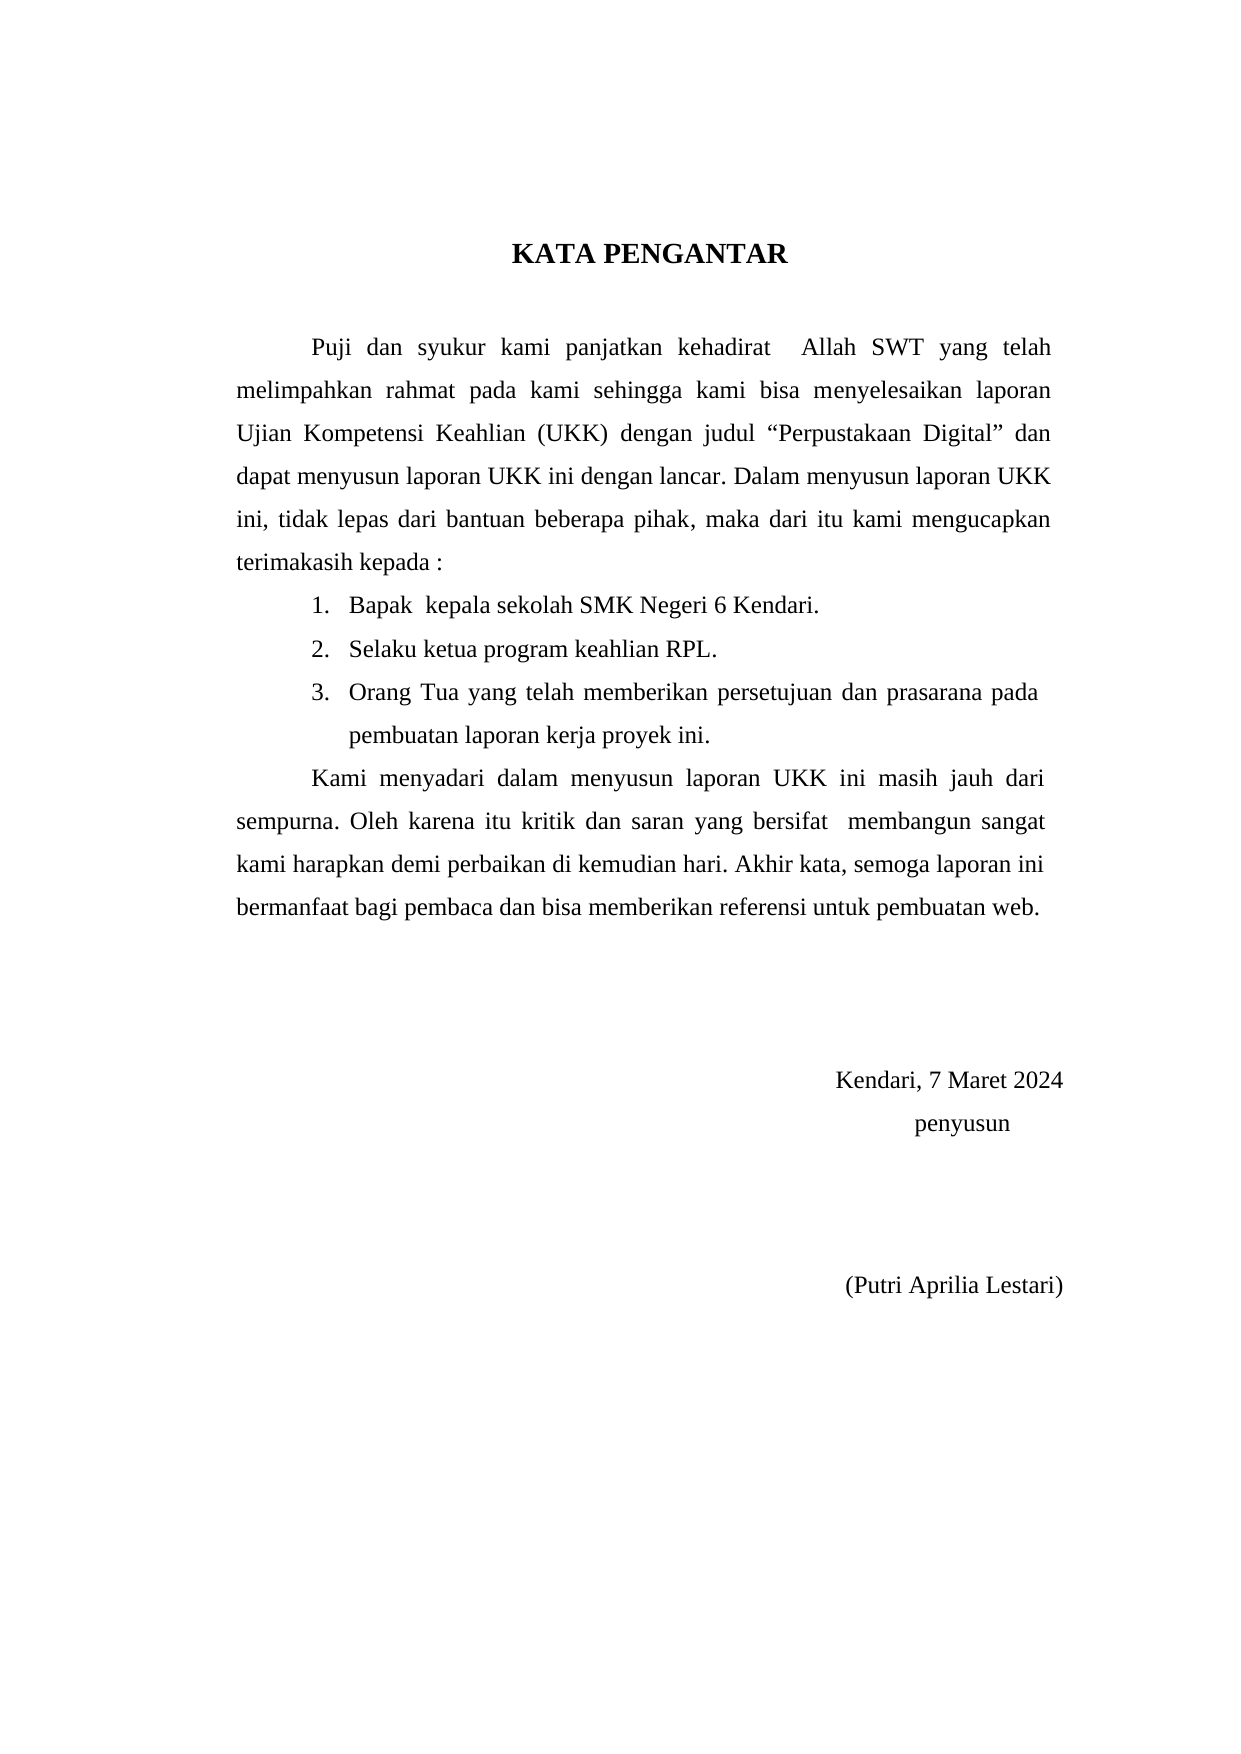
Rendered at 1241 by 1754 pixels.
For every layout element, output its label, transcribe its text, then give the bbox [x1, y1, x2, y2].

text Kendari, 7 Maret 2024 [686, 1065, 1063, 1094]
text KATA PENGANTAR [236, 236, 1063, 270]
text (Putri Aprilia Lestari) [461, 1264, 1063, 1299]
list Selaku ketua program keahlian RPL. [311, 634, 1039, 662]
list Bapak kepala sekolah SMK Negeri 6 Kendari. [311, 591, 1039, 619]
text Kami menyadari dalam menyusun laporan UKK ini masih jauh dari sempurna. Oleh karena itu kritik dan saran yang bersifat membangun sangat kami harapkan demi perbaikan di kemudian hari. Akhir kata, semoga laporan ini bermanfaat bagi pembaca dan bisa memberikan referensi untuk pembuatan web. [236, 763, 1045, 921]
list Orang Tua yang telah memberikan persetujuan dan prasarana pada pembuatan laporan kerja proyek ini. [311, 677, 1039, 749]
text penyusun [236, 1108, 1063, 1137]
text Puji dan syukur kami panjatkan kehadirat Allah SWT yang telah melimpahkan rahmat pada kami sehingga kami bisa menyelesaikan laporan Ujian Kompetensi Keahlian (UKK) dengan judul “Perpustakaan Digital” dan dapat menyusun laporan UKK ini dengan lancar. Dalam menyusun laporan UKK ini, tidak lepas dari bantuan beberapa pihak, maka dari itu kami mengucapkan terimakasih kepada : [236, 332, 1051, 576]
